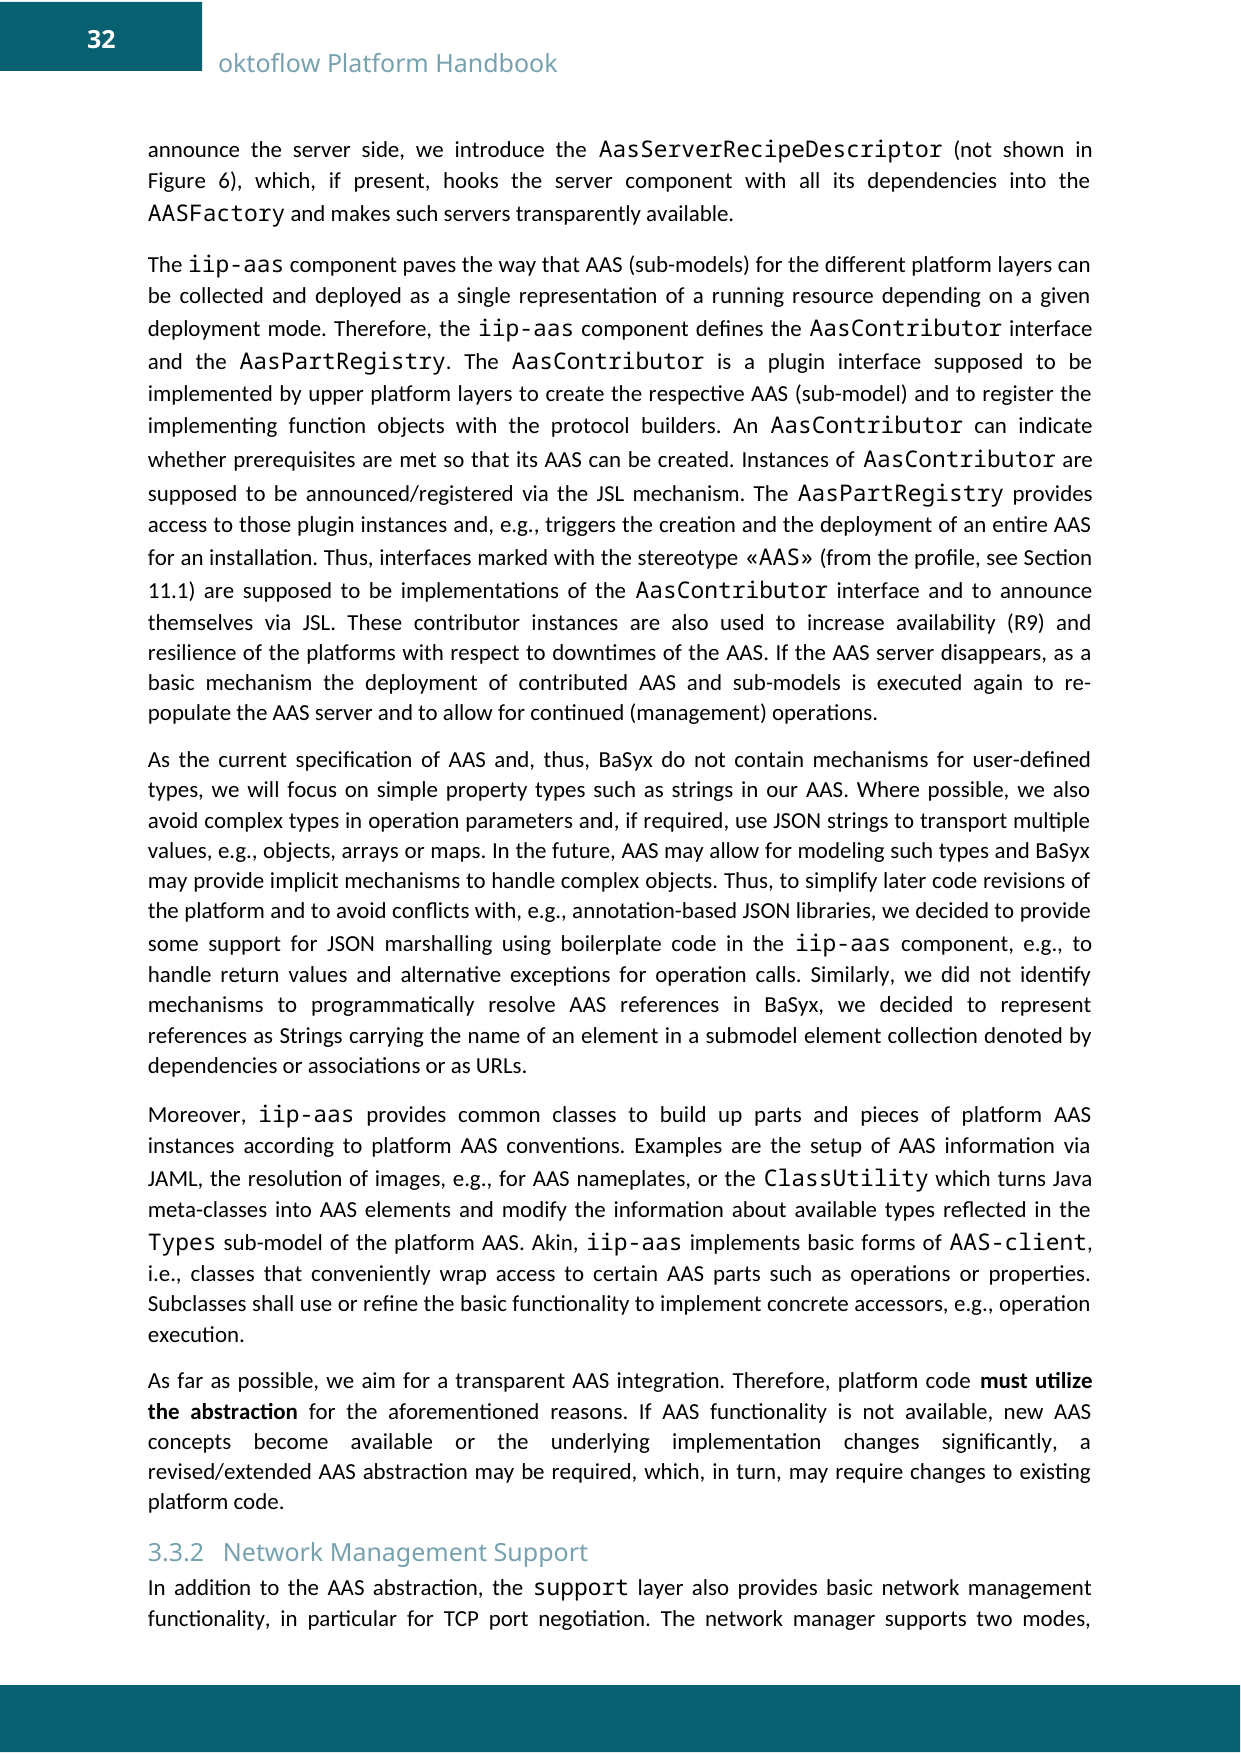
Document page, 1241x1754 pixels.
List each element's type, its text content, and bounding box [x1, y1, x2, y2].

text Moreover, iip-aas provides common classes to build up parts and pieces of platform AAS instances according to platform AAS conventions. Examples are the setup of AAS information via JAML, the resolution of images, e.g., for AAS nameplates, or the ClassUtility which turns Java meta-classes into AAS elements and modify the information about available types reflected in the Types sub-model of the platform AAS. Akin, iip-aas implements basic forms of AAS-client, i.e., classes that conveniently wrap access to certain AAS parts such as operations or properties. Subclasses shall use or refine the basic functionality to implement concrete accessors, e.g., operation execution. [148, 1098, 1093, 1348]
subtitle Network Management Support [148, 1534, 1093, 1568]
text The iip-aas component paves the way that AAS (sub-models) for the different platform layers can be collected and deployed as a single representation of a running resource depending on a given deployment mode. Therefore, the iip-aas component defines the AasContributor interface and the AasPartRegistry. The AasContributor is a plugin interface supposed to be implemented by upper platform layers to create the respective AAS (sub-model) and to register the implementing function objects with the protocol builders. An AasContributor can indicate whether prerequisites are met so that its AAS can be created. Instances of AasContributor are supposed to be announced/registered via the JSL mechanism. The AasPartRegistry provides access to those plugin instances and, e.g., triggers the creation and the deployment of an entire AAS for an installation. Thus, interfaces marked with the stereotype «AAS» (from the profile, see Section 11.1) are supposed to be implementations of the AasContributor interface and to announce themselves via JSL. These contributor instances are also used to increase availability (R9) and resilience of the platforms with respect to downtimes of the AAS. If the AAS server disappears, as a basic mechanism the deployment of contributed AAS and sub-models is executed again to re-populate the AAS server and to allow for continued (management) operations. [148, 248, 1093, 727]
text As the current specification of AAS and, thus, BaSyx do not contain mechanisms for user-defined types, we will focus on simple property types such as strings in our AAS. Where possible, we also avoid complex types in operation parameters and, if required, use JSON strings to transport multiple values, e.g., objects, arrays or maps. In the future, AAS may allow for modeling such types and BaSyx may provide implicit mechanisms to handle complex objects. Thus, to simplify later code revisions of the platform and to avoid conflicts with, e.g., annotation-based JSON libraries, we decided to provide some support for JSON marshalling using boilerplate code in the iip-aas component, e.g., to handle return values and alternative exceptions for operation calls. Similarly, we did not identify mechanisms to programmatically resolve AAS references in BaSyx, we decided to represent references as Strings carrying the name of an element in a submodel element collection denoted by dependencies or associations or as URLs. [148, 745, 1093, 1079]
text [148, 133, 1093, 228]
text As far as possible, we aim for a transparent AAS integration. Therefore, platform code must utilize the abstraction for the aforementioned reasons. If AAS functionality is not available, new AAS concepts become available or the underlying implementation changes significantly, a revised/extended AAS abstraction may be required, which, in turn, may require changes to existing platform code. [148, 1367, 1093, 1515]
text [148, 1571, 1093, 1632]
